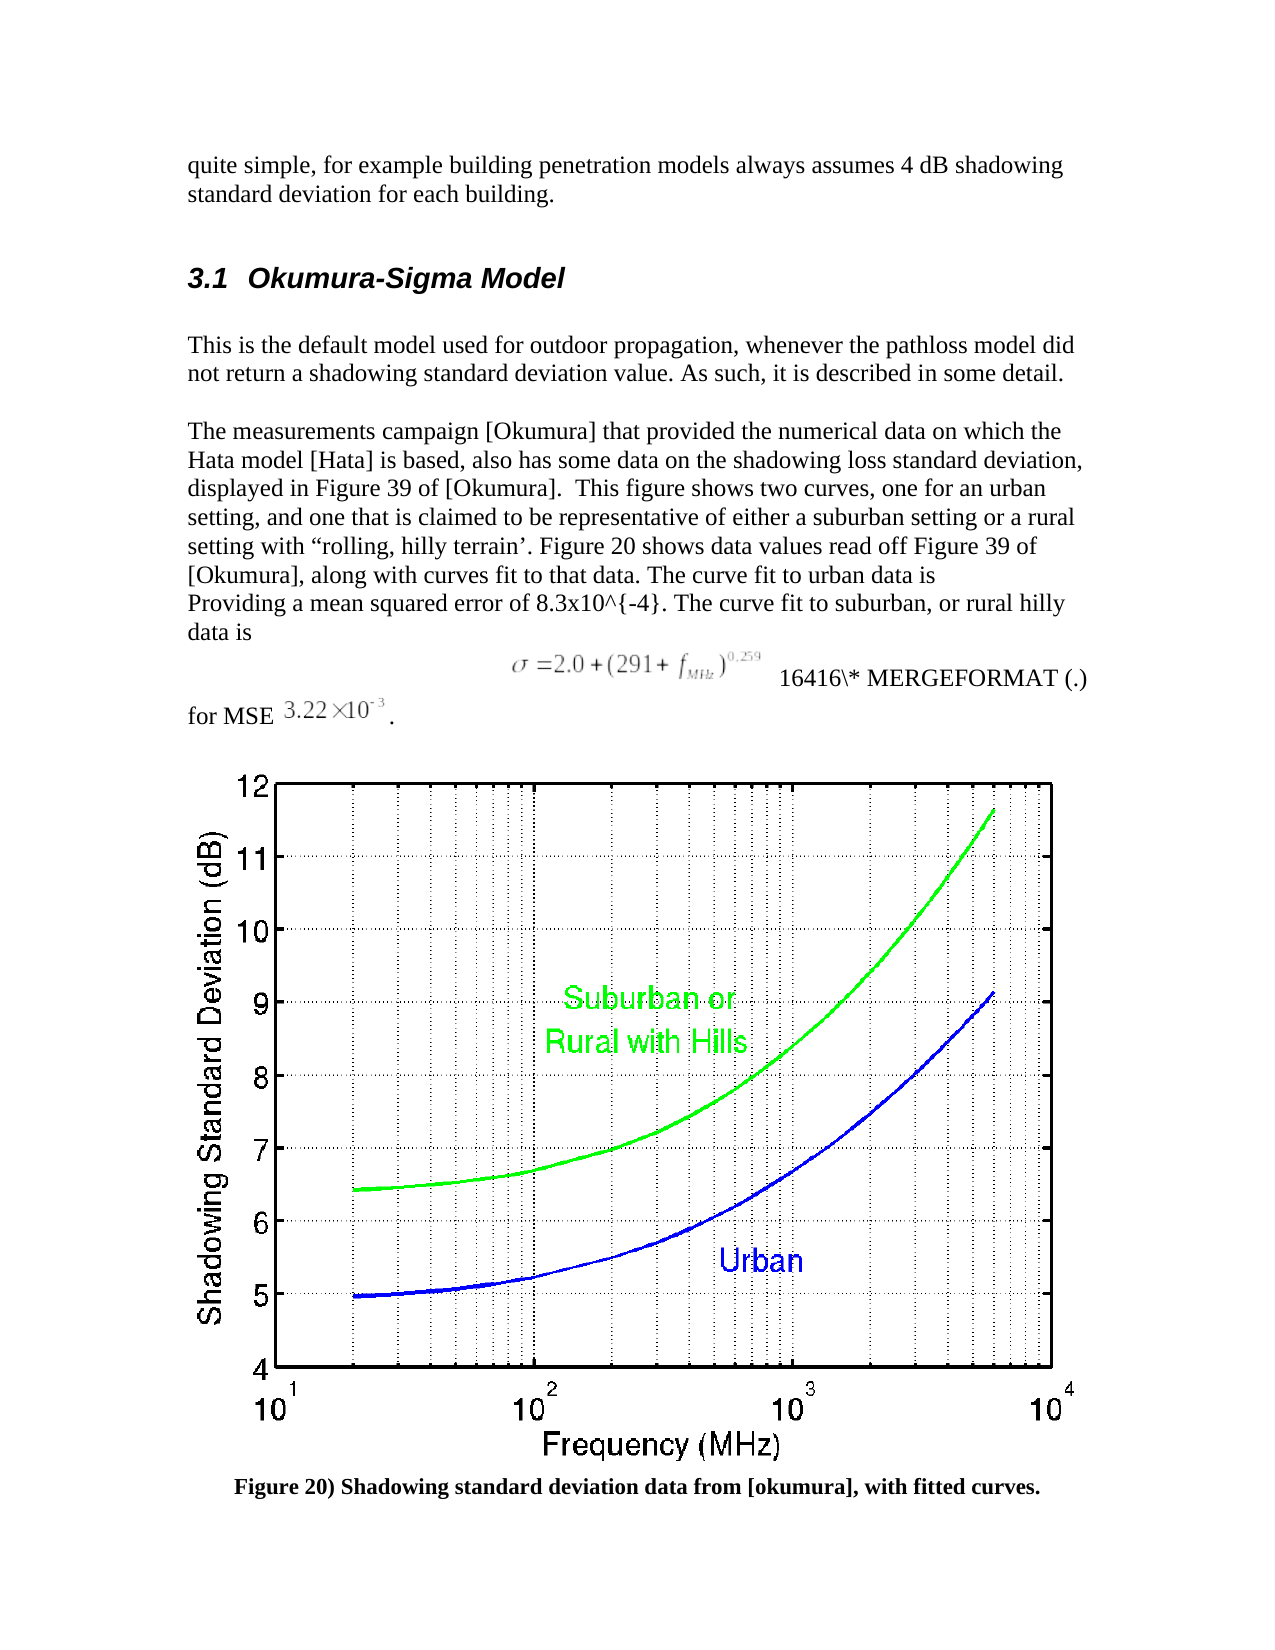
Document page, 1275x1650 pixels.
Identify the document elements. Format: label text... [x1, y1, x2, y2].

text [187, 150, 1087, 207]
text This is the default model used for outdoor propagation, whenever the pathloss model did not return a shadowing standard deviation value. As such, it is described in some detail. [187, 330, 1087, 387]
text for MSE . [187, 691, 1087, 729]
subtitle Okumura-Sigma Model [187, 261, 1087, 295]
text Providing a mean squared error of 8.3x10^{-4}. The curve fit to suburban, or rural hilly data is [187, 588, 1087, 646]
text The measurements campaign [Okumura] that provided the numerical data on which the Hata model [Hata] is based, also has some data on the shadowing loss standard deviation, displayed in Figure 39 of [Okumura]. This figure shows two curves, one for an urban setting, and one that is claimed to be representative of either a suburban setting or a rural setting with “rolling, hilly terrain’. Figure 20 shows data values read off Figure 39 of [Okumura], along with curves fit to that data. The curve fit to urban data is [187, 416, 1087, 588]
text Figure 20) Shadowing standard deviation data from [okumura], with fitted curves. [187, 1473, 1087, 1500]
picture [187, 758, 1088, 1461]
